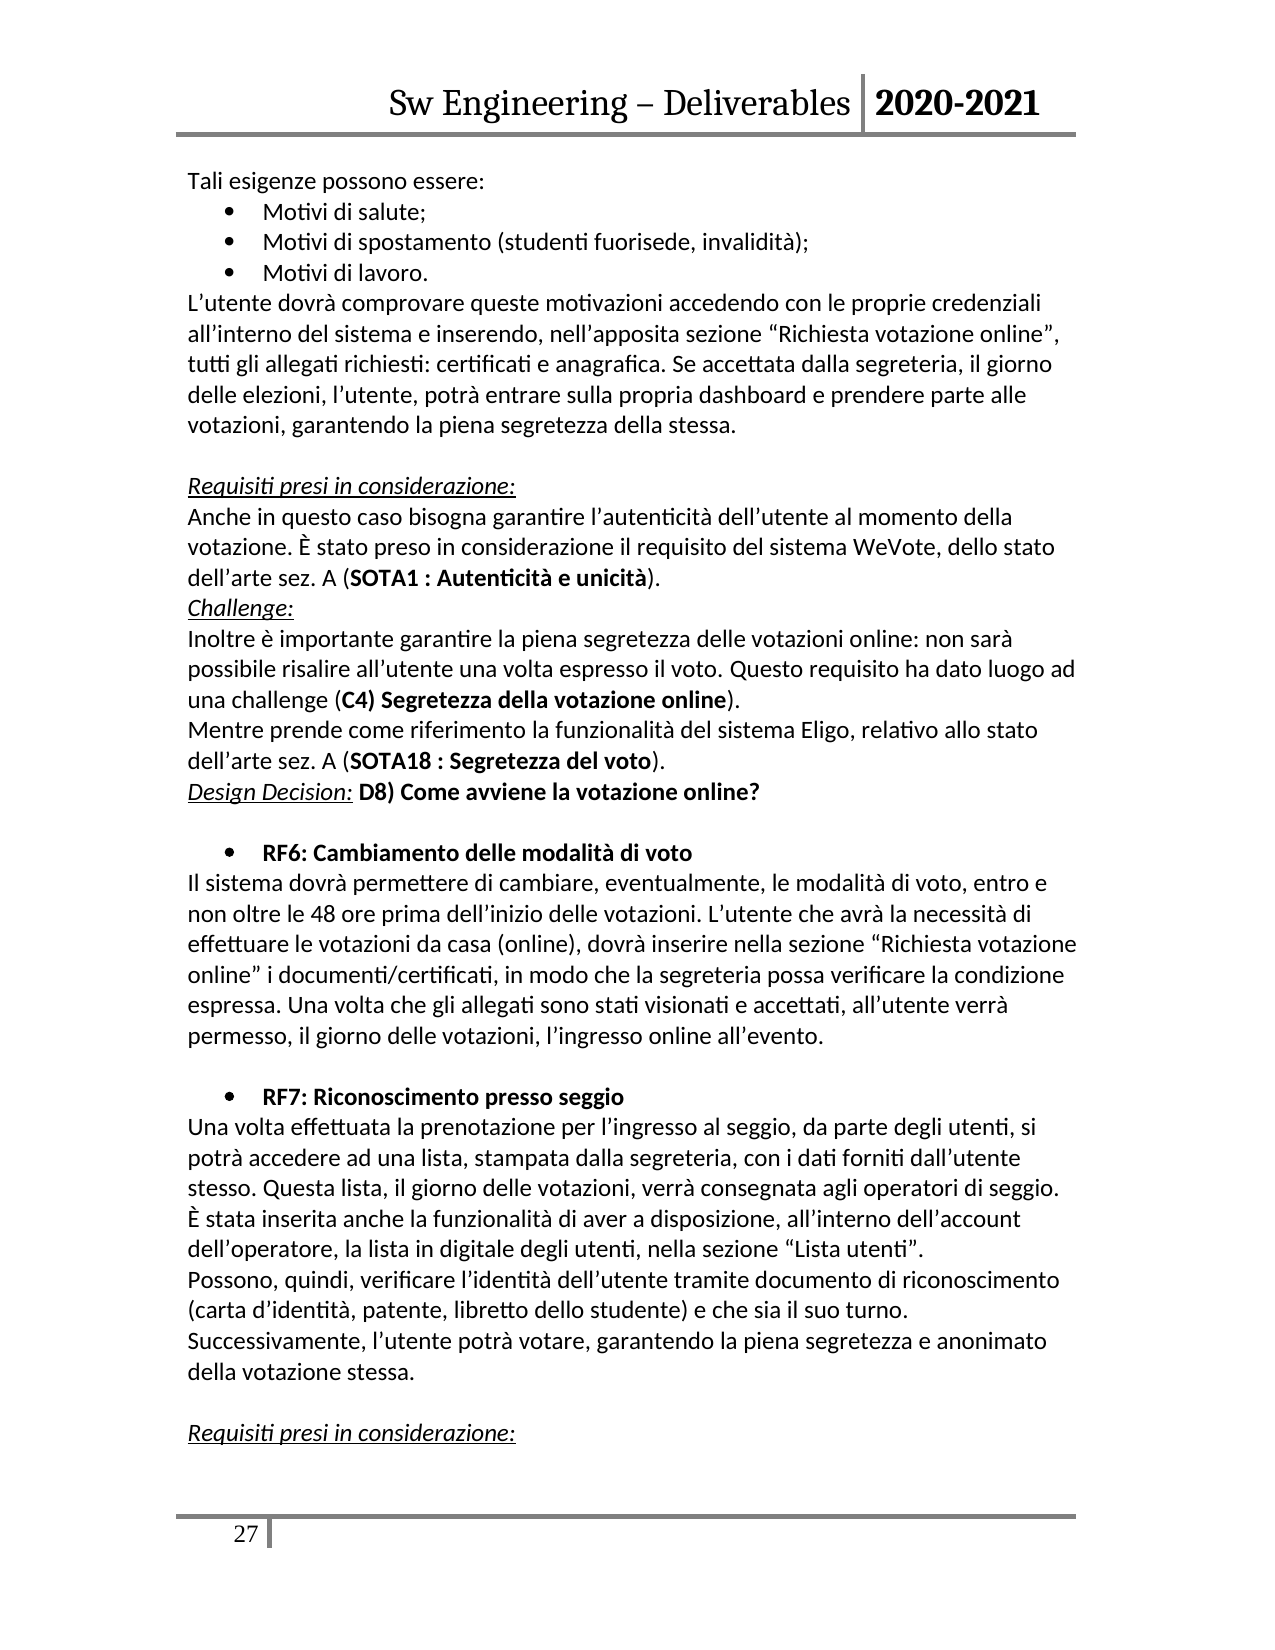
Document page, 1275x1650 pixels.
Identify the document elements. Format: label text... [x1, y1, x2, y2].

text Requisiti presi in considerazione: [187, 471, 1087, 501]
text Successivamente, l’utente potrà votare, garantendo la piena segretezza e anonimato della votazione stessa. [187, 1325, 1087, 1386]
text Anche in questo caso bisogna garantire l’autenticità dell’utente al momento della votazione. È stato preso in considerazione il requisito del sistema WeVote, dello stato dell’arte sez. A (SOTA1 : Autenticità e unicità). [187, 501, 1087, 593]
text Requisiti presi in considerazione: [187, 1417, 1087, 1447]
text Una volta effettuata la prenotazione per l’ingresso al seggio, da parte degli utenti, si potrà accedere ad una lista, stampata dalla segreteria, con i dati forniti dall’utente stesso. Questa lista, il giorno delle votazioni, verrà consegnata agli operatori di seggio. [187, 1111, 1087, 1203]
text Mentre prende come riferimento la funzionalità del sistema Eligo, relativo allo stato dell’arte sez. A (SOTA18 : Segretezza del voto). [187, 715, 1087, 776]
text L’utente dovrà comprovare queste motivazioni accedendo con le proprie credenziali all’interno del sistema e inserendo, nell’apposita sezione “Richiesta votazione online”, tutti gli allegati richiesti: certificati e anagrafica. Se accettata dalla segreteria, il giorno delle elezioni, l’utente, potrà entrare sulla propria dashboard e prendere parte alle votazioni, garantendo la piena segretezza della stessa. [187, 287, 1087, 440]
list Motivi di salute; [225, 196, 1087, 226]
list Motivi di spostamento (studenti fuorisede, invalidità); [225, 226, 1087, 257]
text Inoltre è importante garantire la piena segretezza delle votazioni online: non sarà possibile risalire all’utente una volta espresso il voto. Questo requisito ha dato luogo ad una challenge (C4) Segretezza della votazione online). [187, 623, 1087, 715]
list RF6: Cambiamento delle modalità di voto [225, 837, 1087, 867]
text È stata inserita anche la funzionalità di aver a disposizione, all’interno dell’account dell’operatore, la lista in digitale degli utenti, nella sezione “Lista utenti”. [187, 1203, 1087, 1264]
list RF7: Riconoscimento presso seggio [225, 1081, 1087, 1111]
text Tali esigenze possono essere: [187, 165, 1087, 196]
text Il sistema dovrà permettere di cambiare, eventualmente, le modalità di voto, entro e non oltre le 48 ore prima dell’inizio delle votazioni. L’utente che avrà la necessità di effettuare le votazioni da casa (online), dovrà inserire nella sezione “Richiesta votazione online” i documenti/certificati, in modo che la segreteria possa verificare la condizione espressa. Una volta che gli allegati sono stati visionati e accettati, all’utente verrà permesso, il giorno delle votazioni, l’ingresso online all’evento. [187, 867, 1087, 1050]
text Challenge: [187, 593, 1087, 623]
list Motivi di lavoro. [225, 257, 1087, 287]
text Design Decision: D8) Come avviene la votazione online? [187, 776, 1087, 806]
text Possono, quindi, verificare l’identità dell’utente tramite documento di riconoscimento (carta d’identità, patente, libretto dello studente) e che sia il suo turno. [187, 1264, 1087, 1325]
